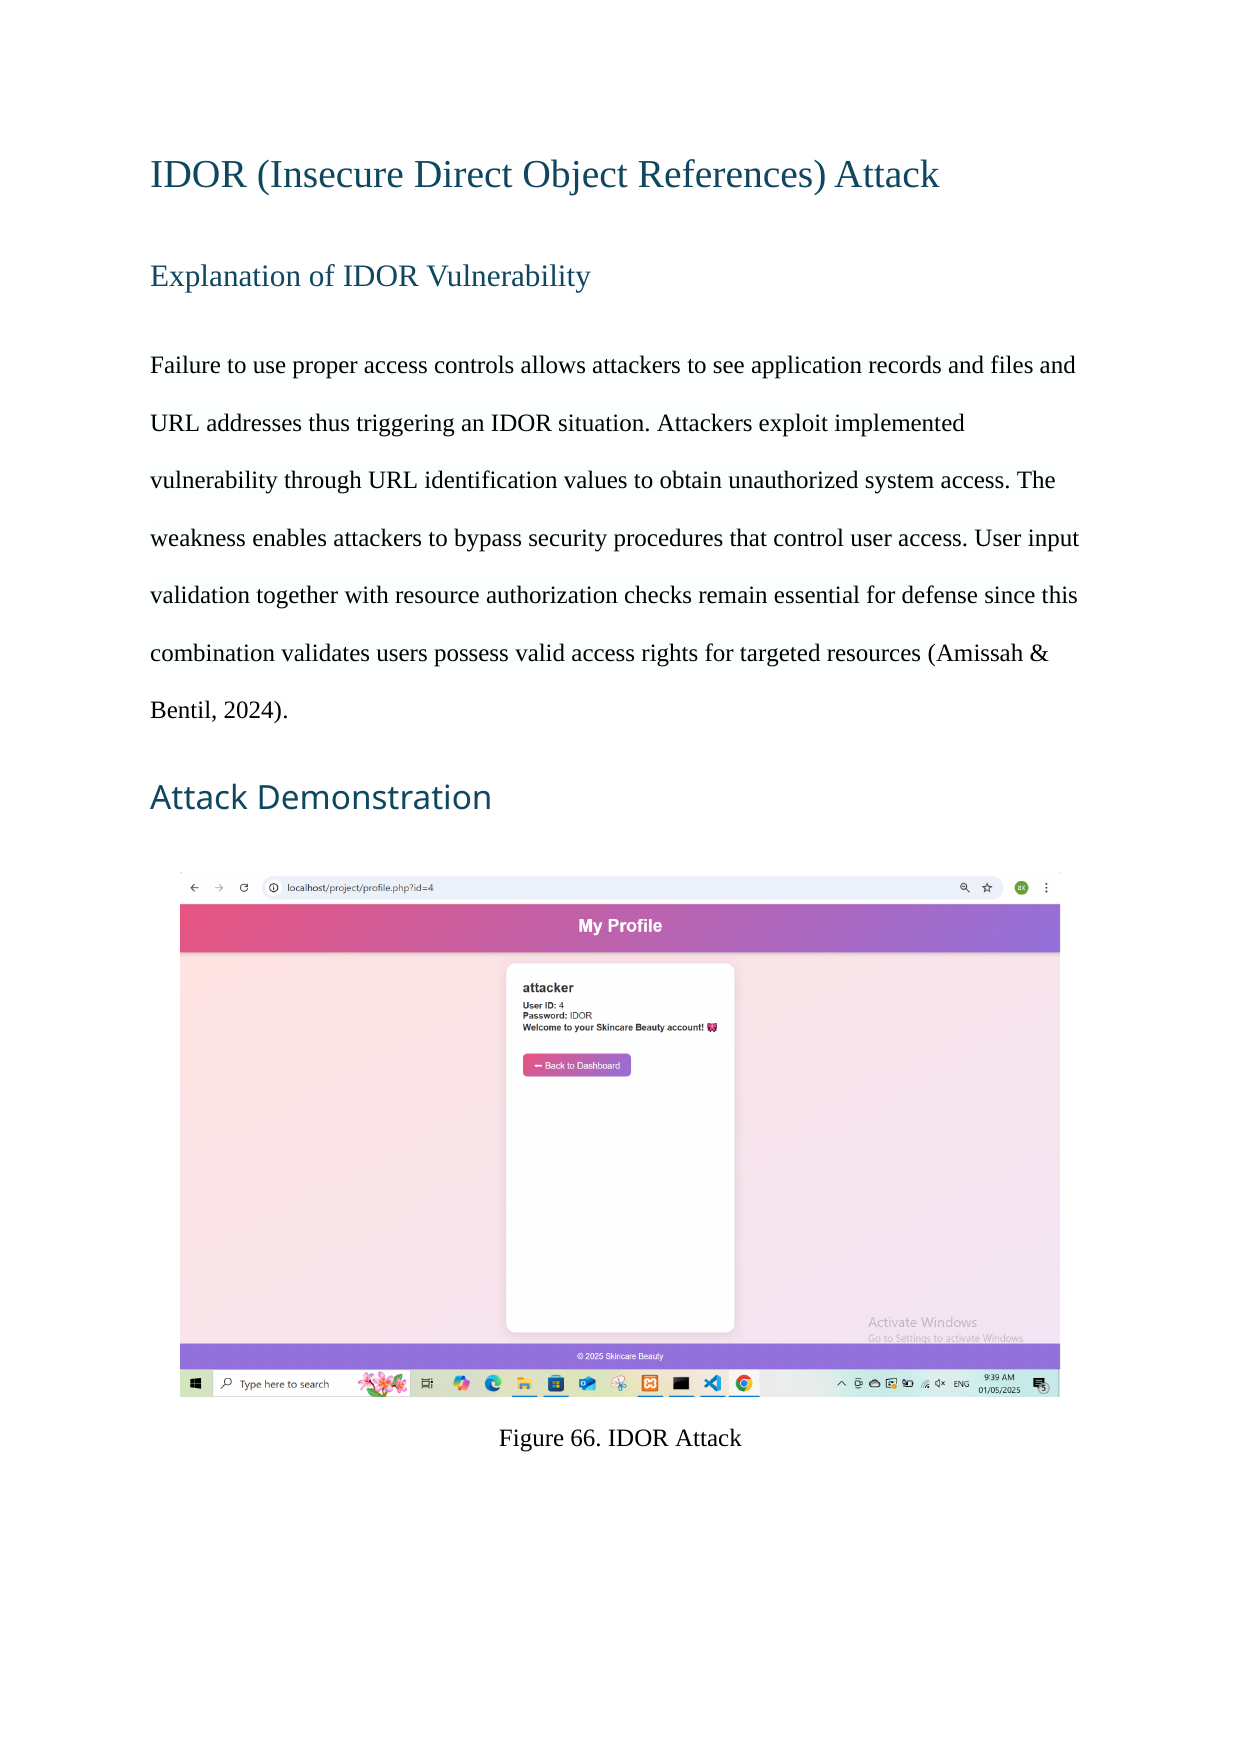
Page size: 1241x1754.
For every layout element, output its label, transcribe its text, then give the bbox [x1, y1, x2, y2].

subtitle Attack Demonstration [150, 774, 1090, 819]
text Figure 66. IDOR Attack [150, 1423, 1090, 1451]
subtitle IDOR (Insecure Direct Object References) Attack [150, 150, 1090, 196]
text Failure to use proper access controls allows attackers to see application records and files and URL addresses thus triggering an IDOR situation. Attackers exploit implemented vulnerability through URL identification values to obtain unauthorized system access. The weakness enables attackers to bypass security procedures that control user access. User input validation together with resource authorization checks remain essential for defense since this combination validates users possess valid access rights for targeted resources (Amissah & Bentil, 2024). [150, 350, 1090, 724]
picture [180, 872, 1061, 1397]
subtitle Explanation of IDOR Vulnerability [150, 258, 1090, 294]
